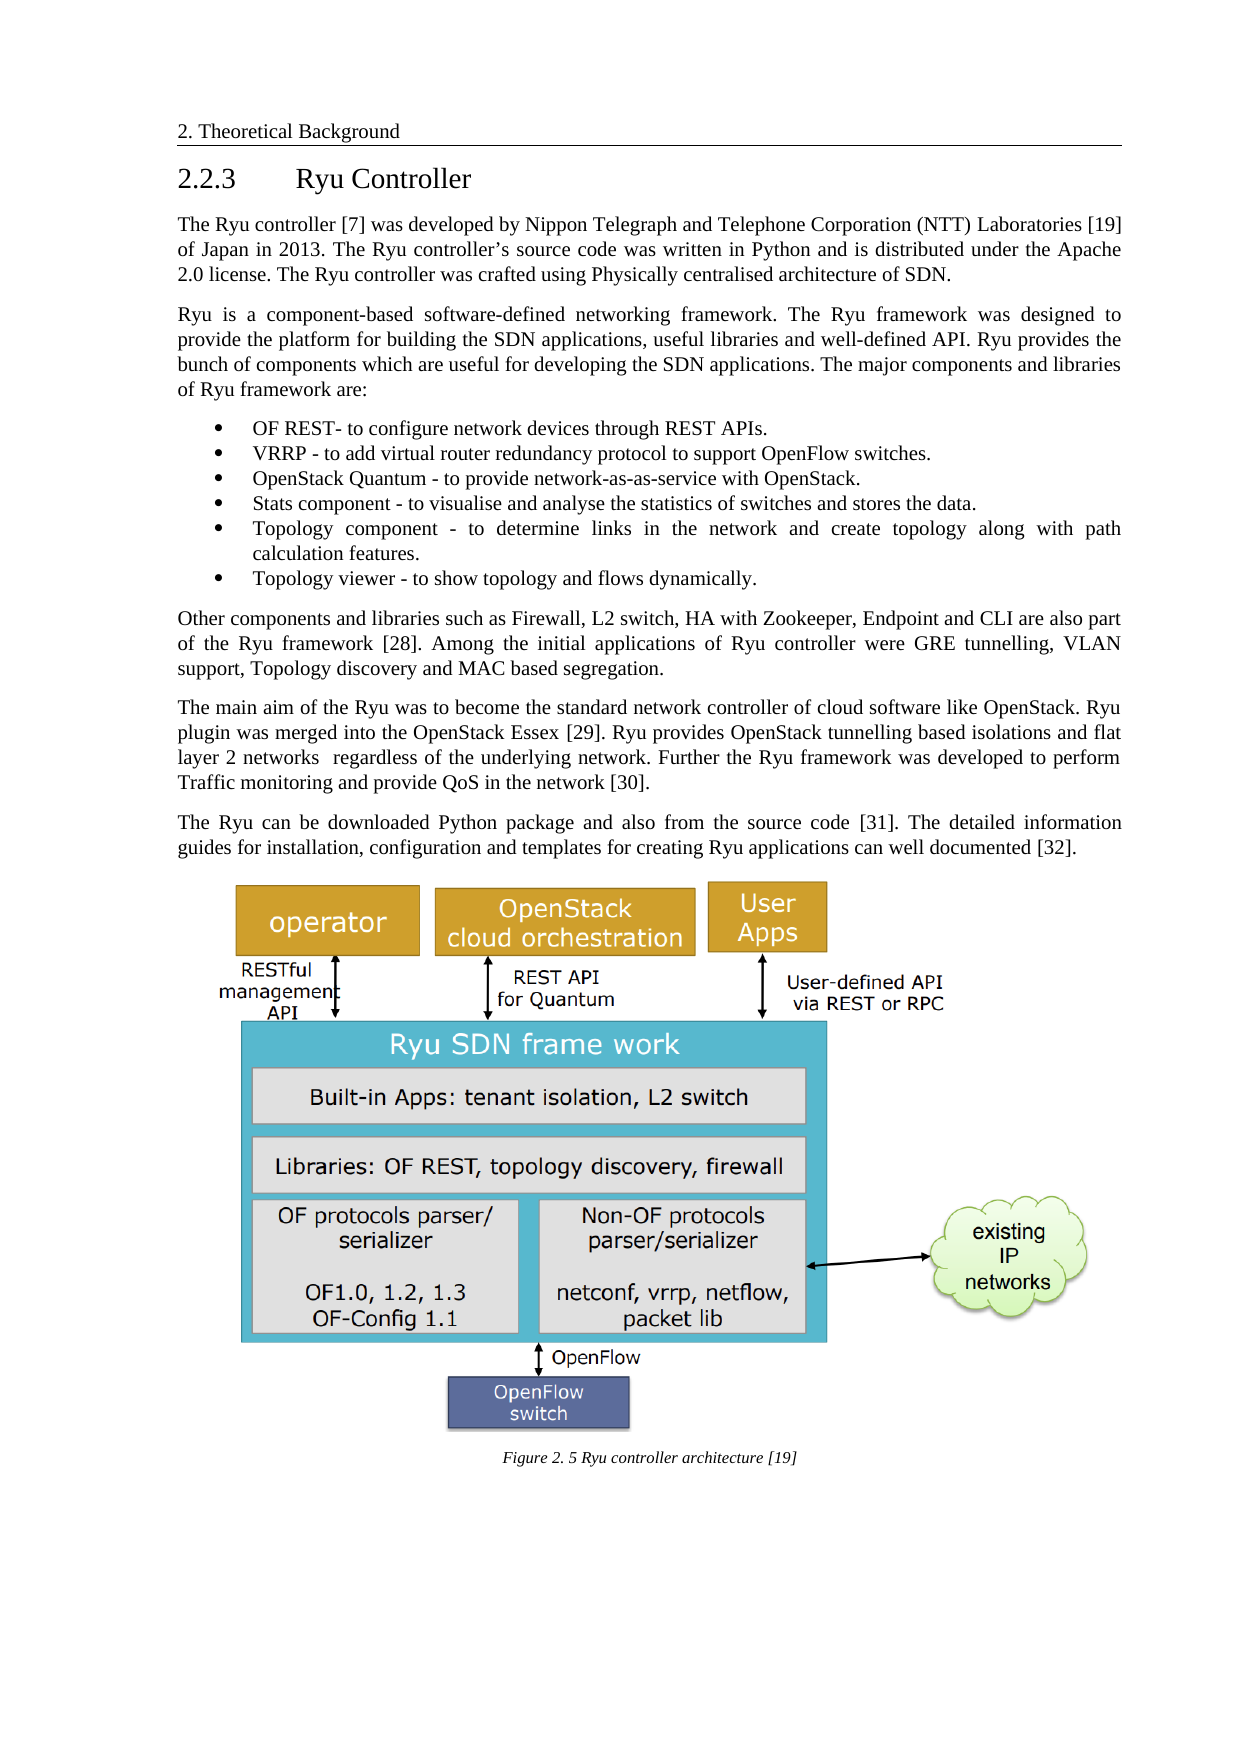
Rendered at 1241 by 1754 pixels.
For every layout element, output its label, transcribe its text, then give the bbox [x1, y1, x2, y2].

text Figure 2. 5 Ryu controller architecture [177, 1448, 1122, 1467]
list OpenStack Quantum - to provide network-as-as-service with OpenStack. [215, 465, 1122, 490]
text Ryu is a component-based software-defined networking framework. The Ryu framework was designed to provide the platform for building the SDN applications, useful libraries and well-defined API. Ryu provides the bunch of components which are useful for developing the SDN applications. The major components and libraries of Ryu framework are: [177, 301, 1122, 401]
list OF REST- to configure network devices through REST APIs. [215, 415, 1122, 440]
list VRRP - to add virtual router redundancy protocol to support OpenFlow switches. [215, 440, 1122, 465]
text The Ryu can be downloaded Python package and also from the source code . The detailed information guides for installation, configuration and templates for creating Ryu applications can well documented . [177, 809, 1122, 859]
text Other components and libraries such as Firewall, L2 switch, HA with Zookeeper, Endpoint and CLI are also part of the Ryu framework . Among the initial applications of Ryu controller were GRE tunnelling, VLAN support, Topology discovery and MAC based segregation. [177, 605, 1122, 680]
list Topology component - to determine links in the network and create topology along with path calculation features. [215, 515, 1122, 565]
text The main aim of the Ryu was to become the standard network controller of cloud software like OpenStack. Ryu plugin was merged into the OpenStack Essex . Ryu provides OpenStack tunnelling based isolations and flat layer 2 networks regardless of the underlying network. Further the Ryu framework was developed to perform Traffic monitoring and provide QoS in the network . [177, 694, 1122, 794]
list Topology viewer - to show topology and flows dynamically. [215, 565, 1122, 590]
list Stats component - to visualise and analyse the statistics of switches and stores the data. [215, 490, 1122, 515]
subtitle Ryu Controller [177, 161, 1122, 194]
text The Ryu controller was developed by Nippon Telegraph and Telephone Corporation (NTT) Laboratories of Japan in 2013. The Ryu controller’s source code was written in Python and is distributed under the Apache 2.0 license. The Ryu controller was crafted using Physically centralised architecture of SDN. [177, 211, 1122, 286]
picture [210, 873, 1089, 1432]
